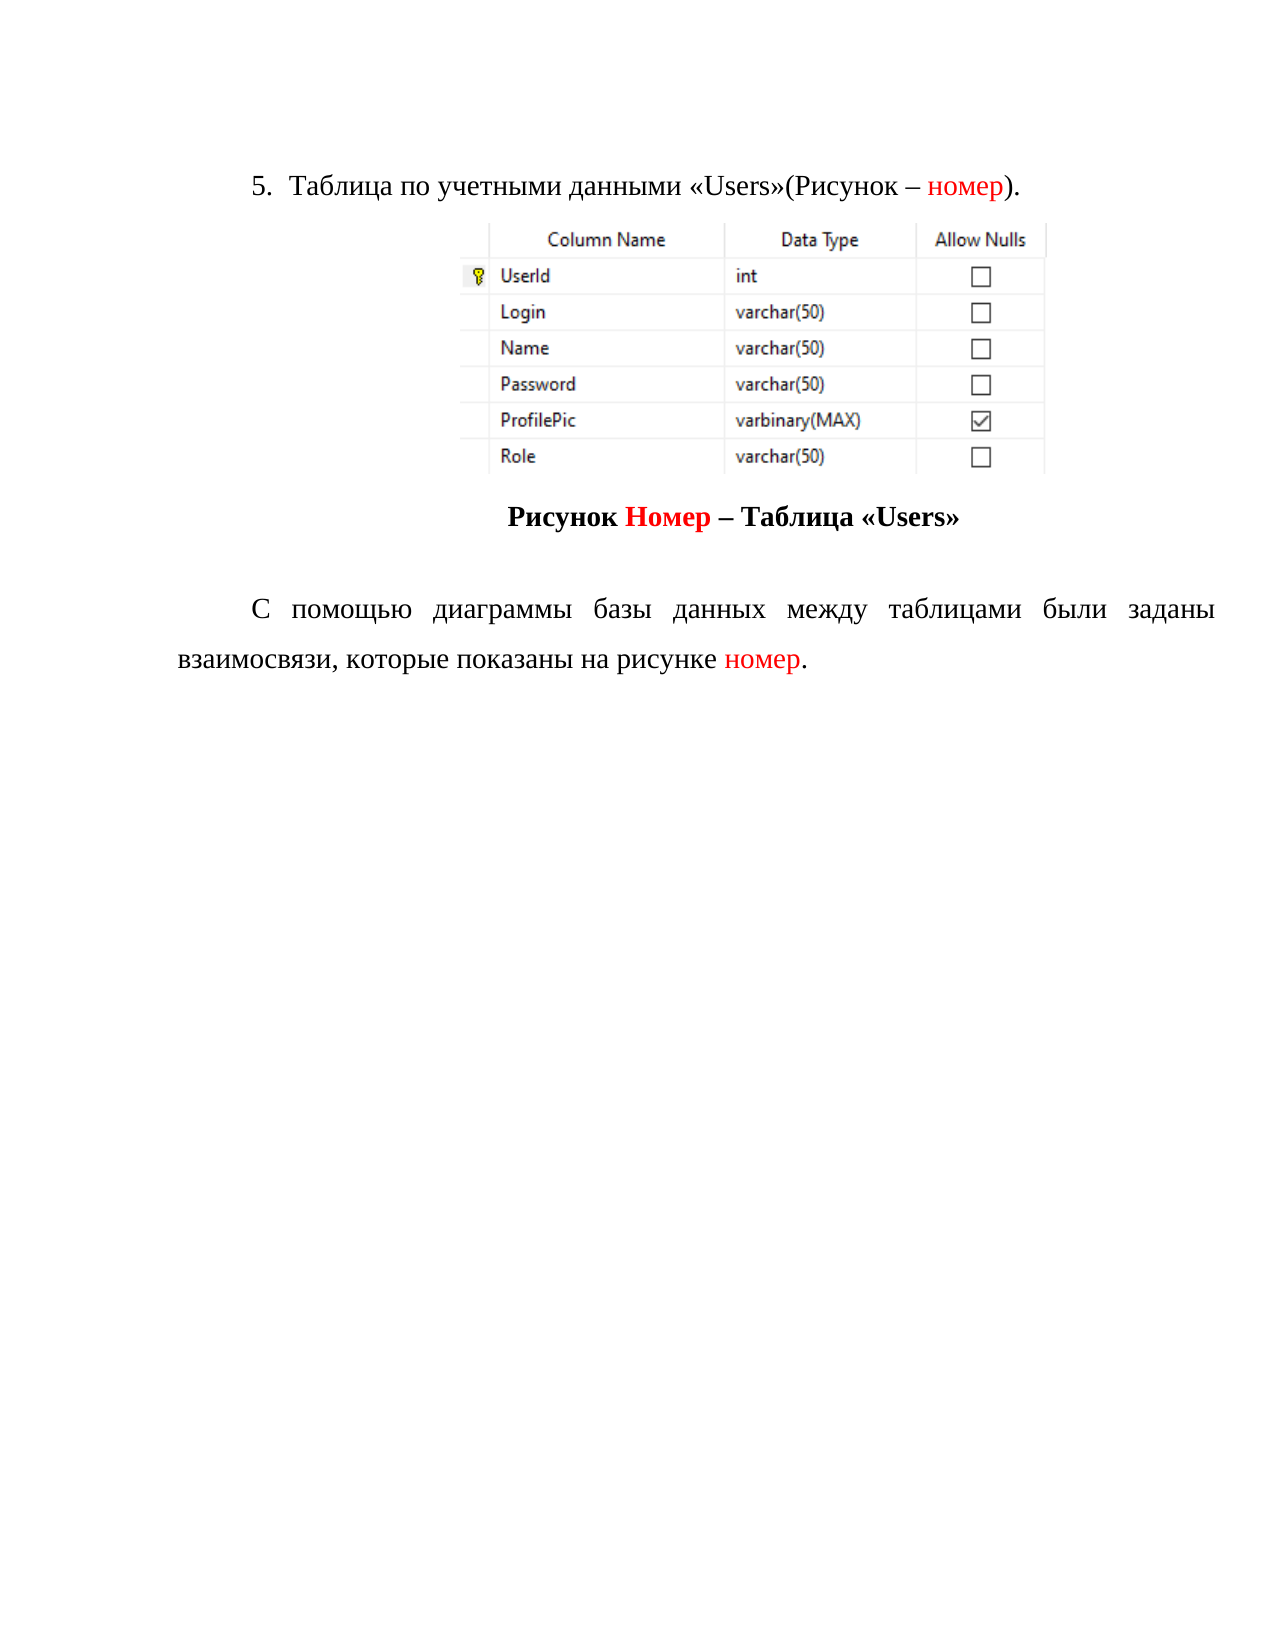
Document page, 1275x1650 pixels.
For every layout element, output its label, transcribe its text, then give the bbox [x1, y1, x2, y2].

list Таблица по учетными данными «Users»(Рисунок – номер). [251, 168, 1216, 202]
picture [460, 223, 1047, 474]
